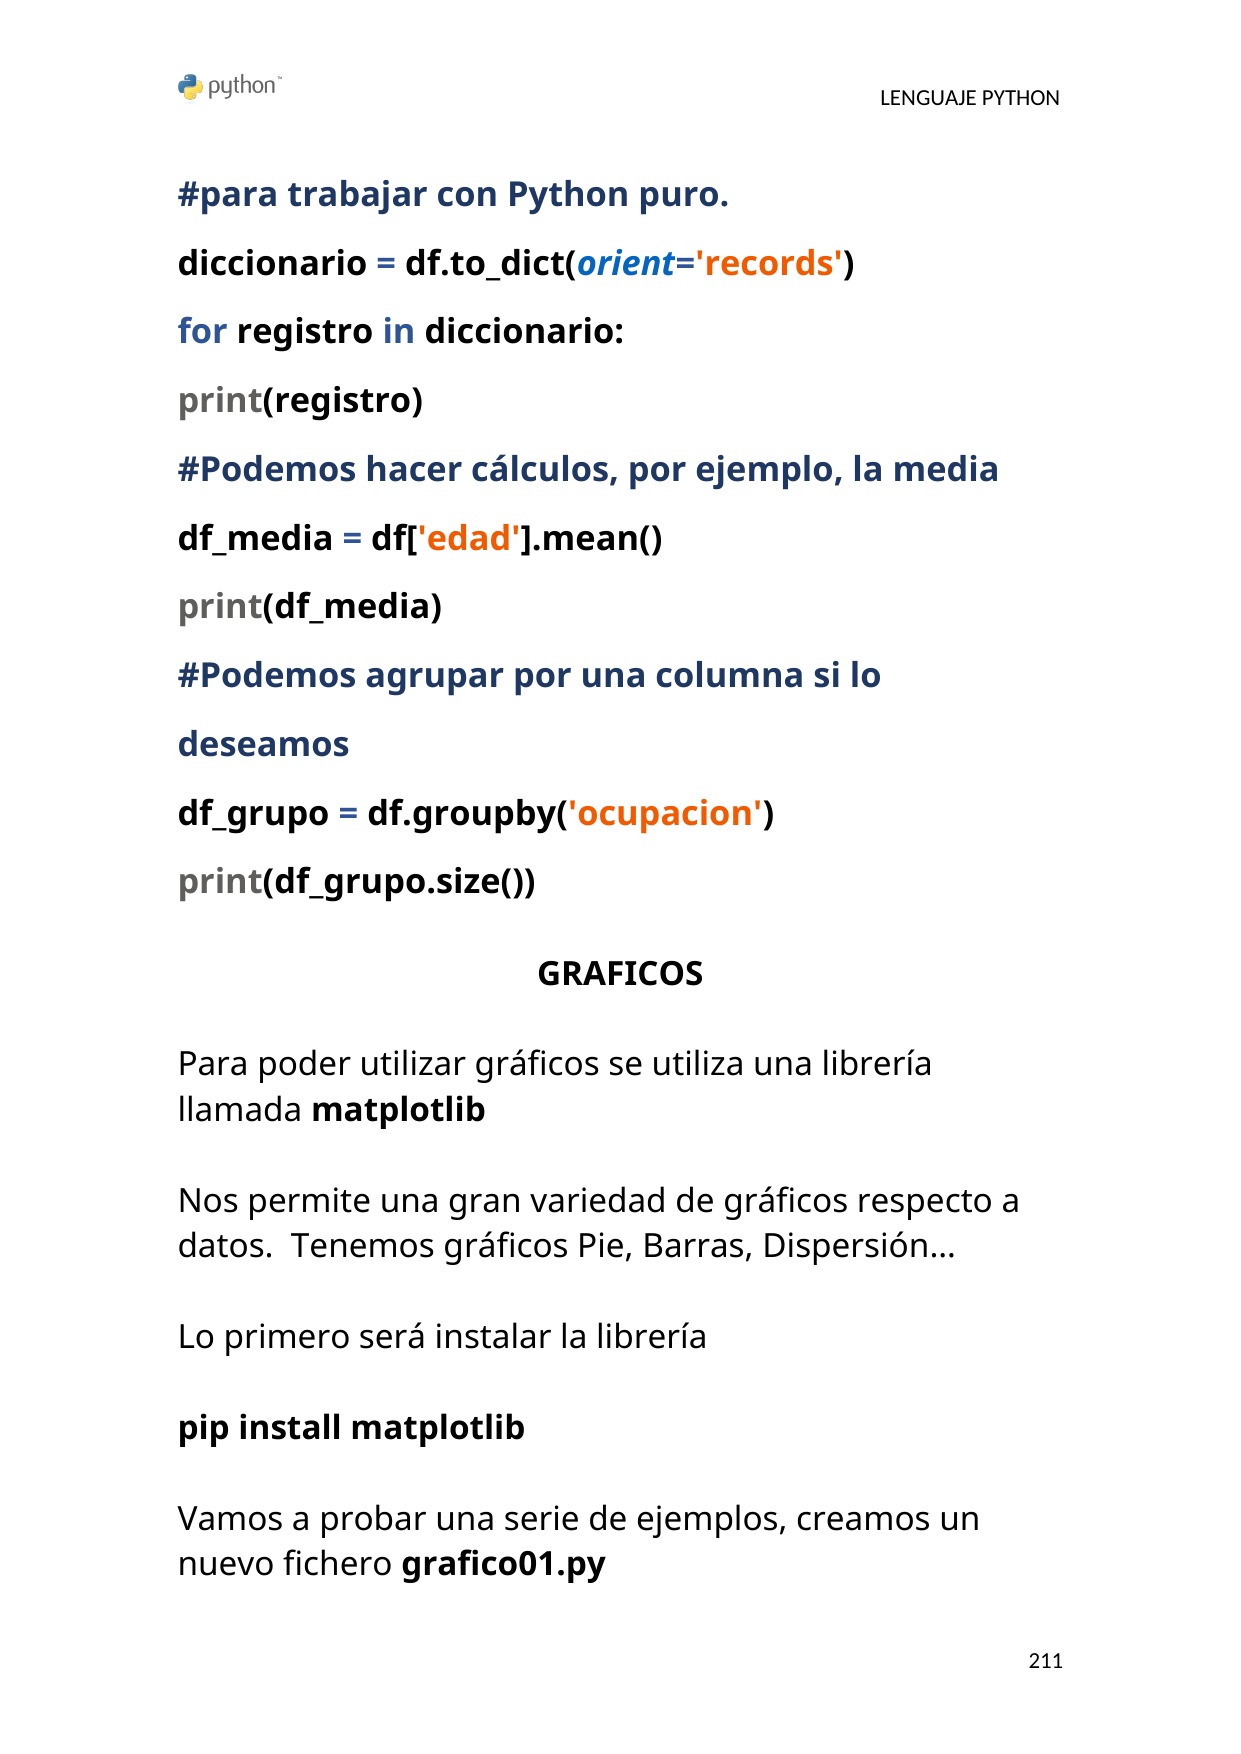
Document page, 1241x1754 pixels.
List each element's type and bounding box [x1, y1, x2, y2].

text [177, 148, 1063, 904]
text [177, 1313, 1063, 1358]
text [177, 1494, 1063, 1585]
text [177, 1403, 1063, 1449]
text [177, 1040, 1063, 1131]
picture [177, 73, 283, 105]
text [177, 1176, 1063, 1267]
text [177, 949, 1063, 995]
